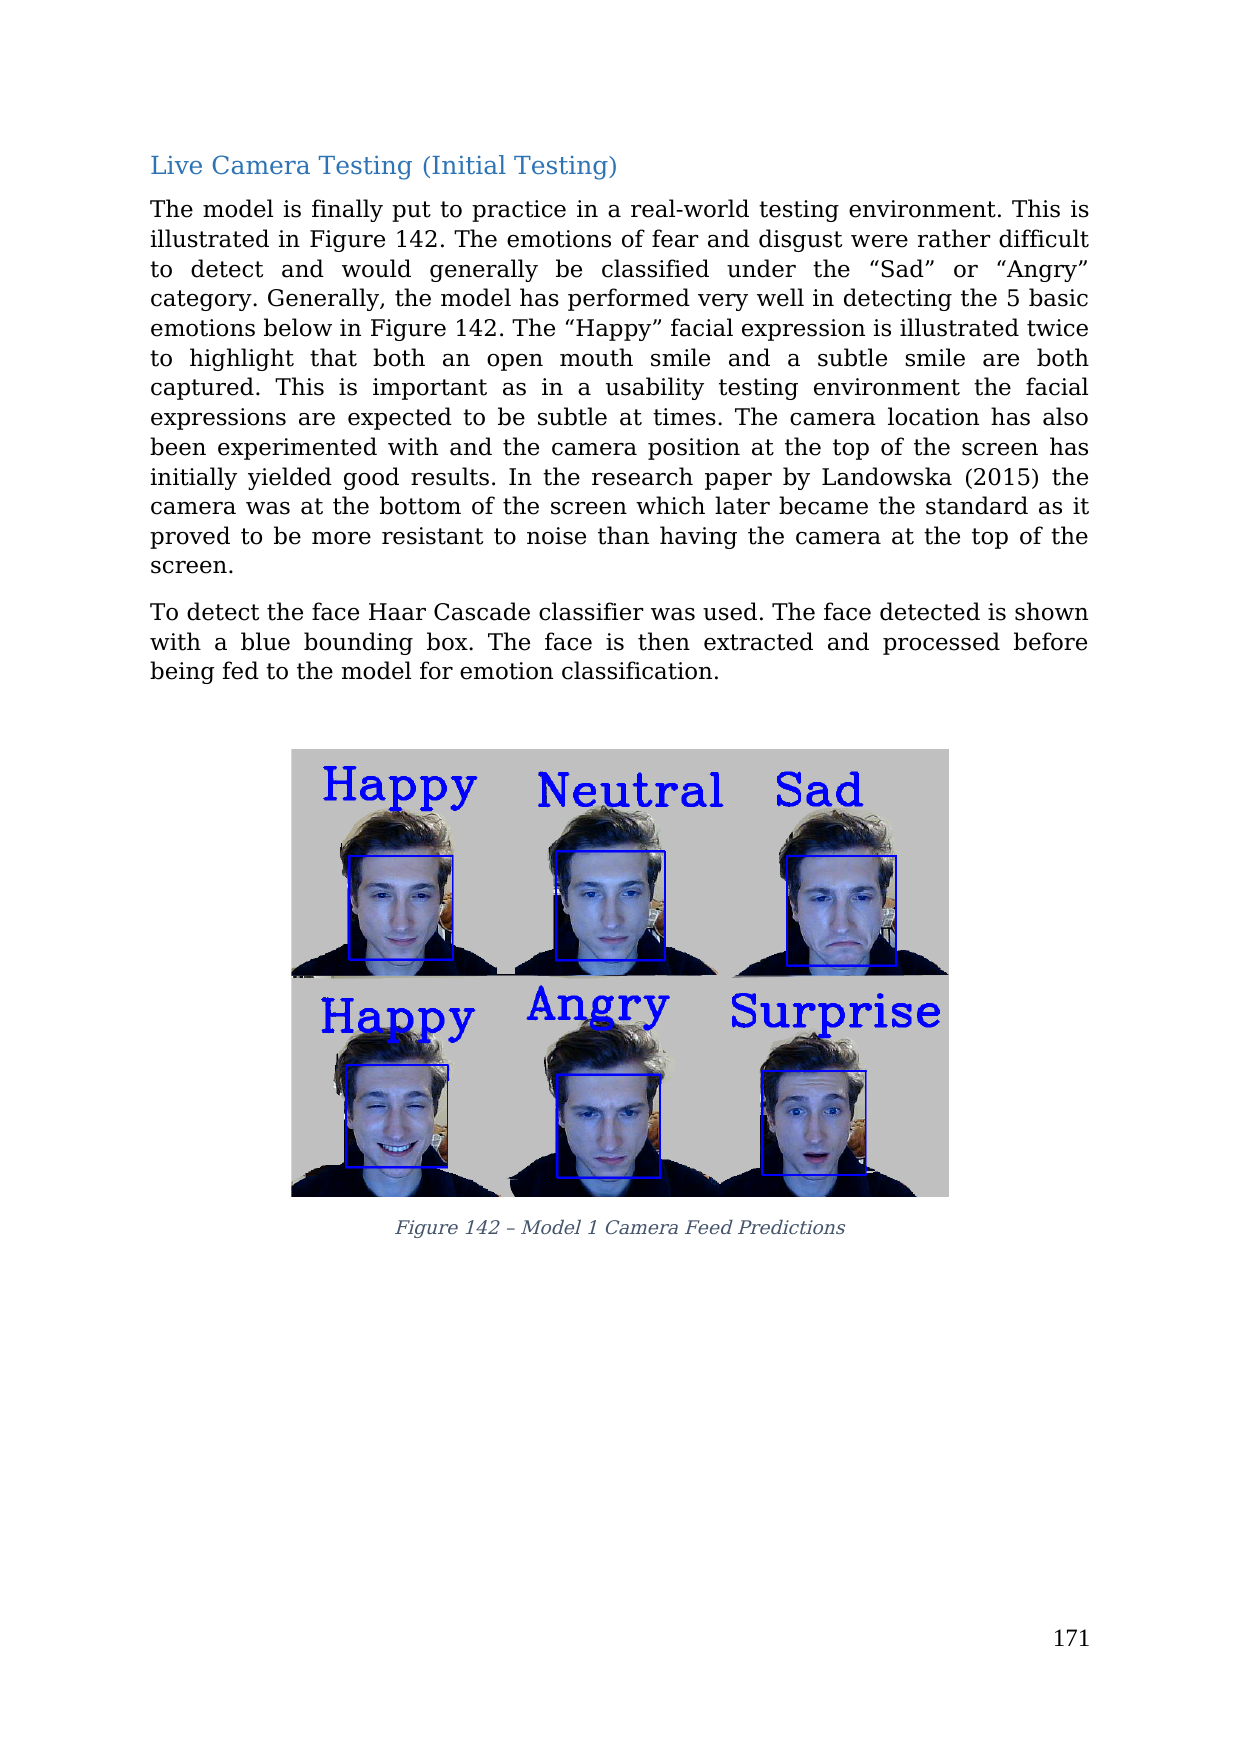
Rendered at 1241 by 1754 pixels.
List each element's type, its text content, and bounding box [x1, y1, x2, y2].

subtitle Live Camera Testing (Initial Testing) [150, 150, 1090, 180]
picture [291, 749, 949, 1197]
text The model is finally put to practice in a real-world testing environment. This is illustrated in Figure 142. The emotions of fear and disgust were rather difficult to detect and would generally be classified under the “Sad” or “Angry” category. Generally, the model has performed very well in detecting the 5 basic emotions below in Figure 142. The “Happy” facial expression is illustrated twice to highlight that both an open mouth smile and a subtle smile are both captured. This is important as in a usability testing environment the facial expressions are expected to be subtle at times. The camera location has also been experimented with and the camera position at the top of the screen has initially yielded good results. In the research paper by Landowska (2015) the camera was at the bottom of the screen which later became the standard as it proved to be more resistant to noise than having the camera at the top of the screen. [150, 195, 1090, 579]
text To detect the face Haar Cascade classifier was used. The face detected is shown with a blue bounding box. The face is then extracted and processed before being fed to the model for emotion classification. [150, 598, 1090, 684]
text Figure 142 – Model 1 Camera Feed Predictions [150, 1215, 1090, 1238]
